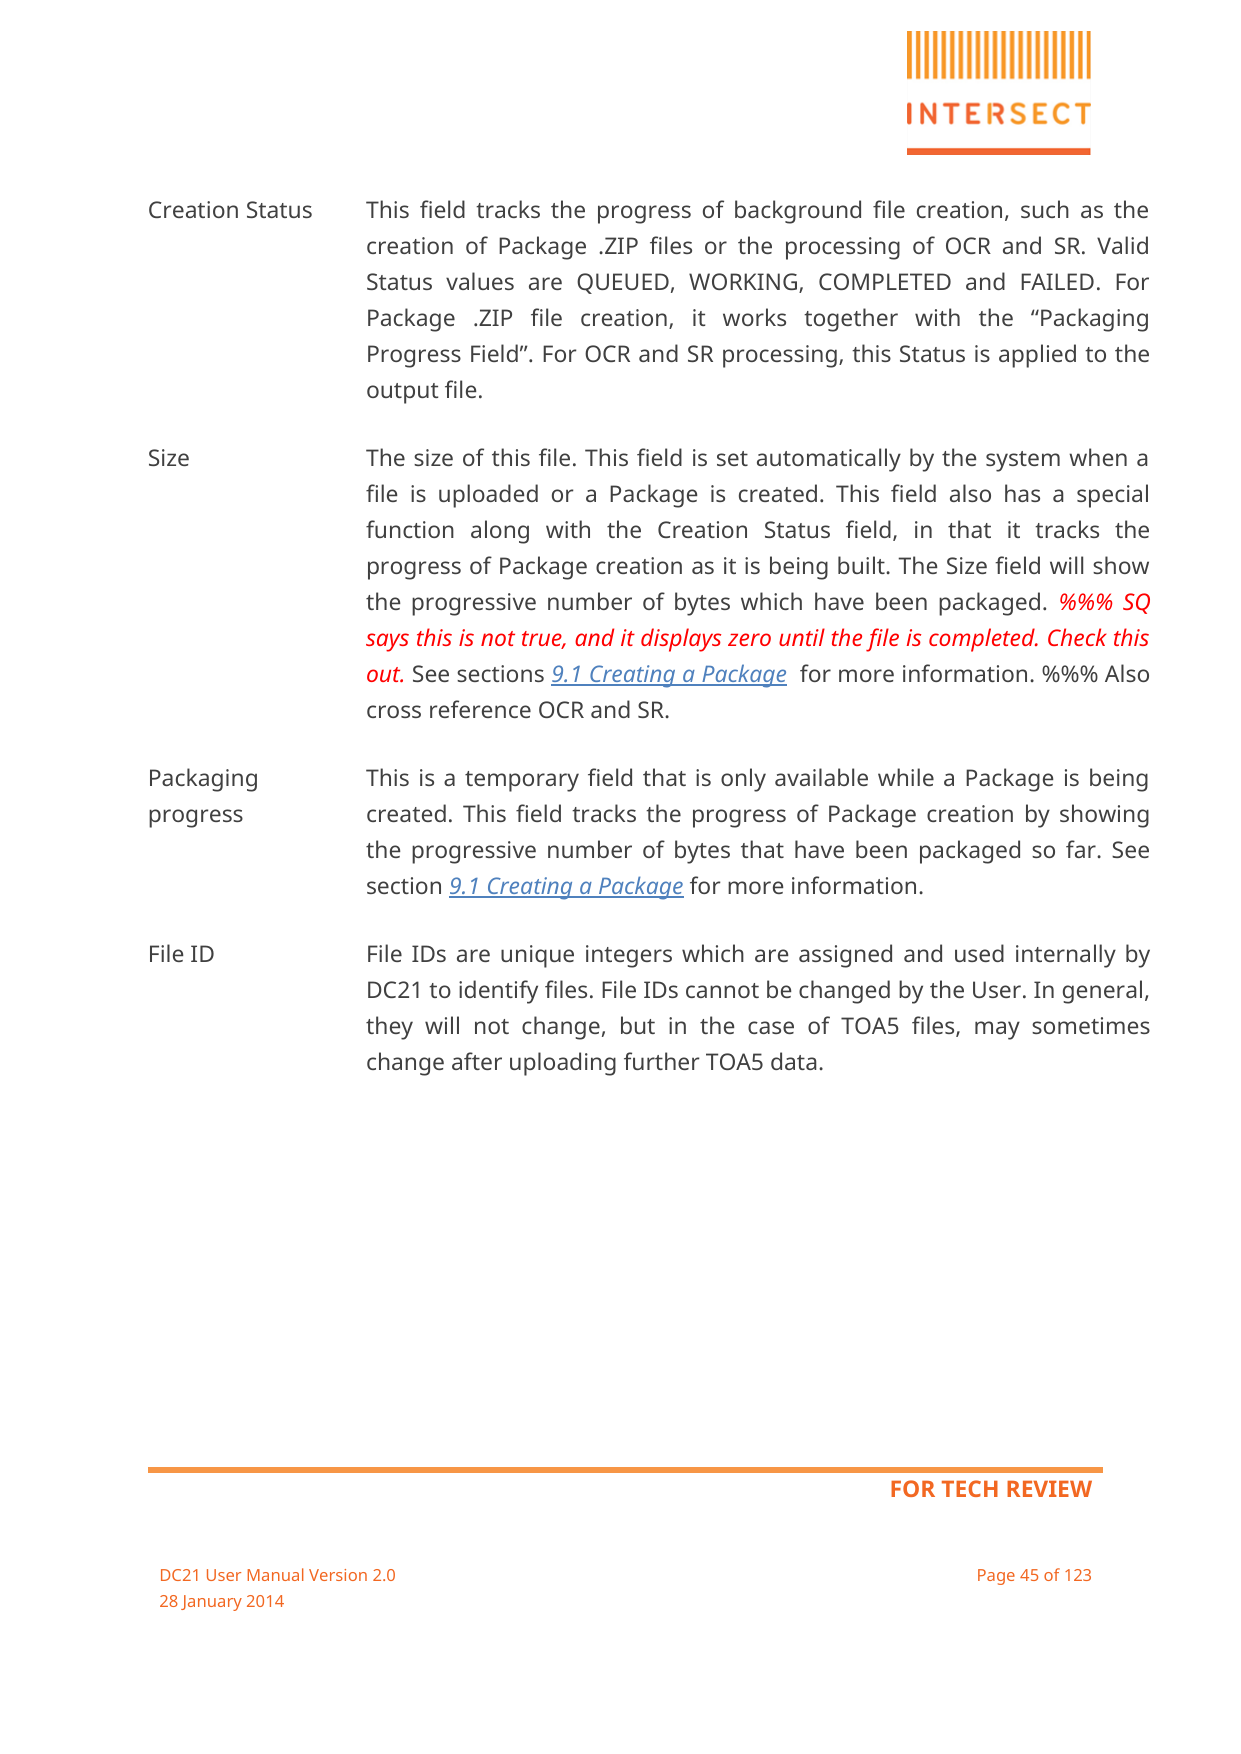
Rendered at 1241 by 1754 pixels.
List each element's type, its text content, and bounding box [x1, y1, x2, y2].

table_cell File ID [136, 926, 354, 1102]
table_cell Creation Status [136, 181, 354, 429]
table_cell This field tracks the progress of background file creation, such as the creation of Package .ZIP files or the processing of OCR and SR. Valid Status values are QUEUED, WORKING, COMPLETED and FAILED. For Package .ZIP file creation, it works together with the “Packaging Progress Field”. For OCR and SR processing, this Status is applied to the output file. [355, 181, 1162, 429]
table_cell File IDs are unique integers which are assigned and used internally by DC21 to identify files. File IDs cannot be changed by the User. In general, they will not change, but in the case of TOA5 files, may sometimes change after uploading further TOA5 data. [355, 926, 1162, 1102]
picture [905, 29, 1093, 157]
table_cell Size [136, 430, 354, 749]
table_cell Packaging progress [136, 750, 354, 926]
